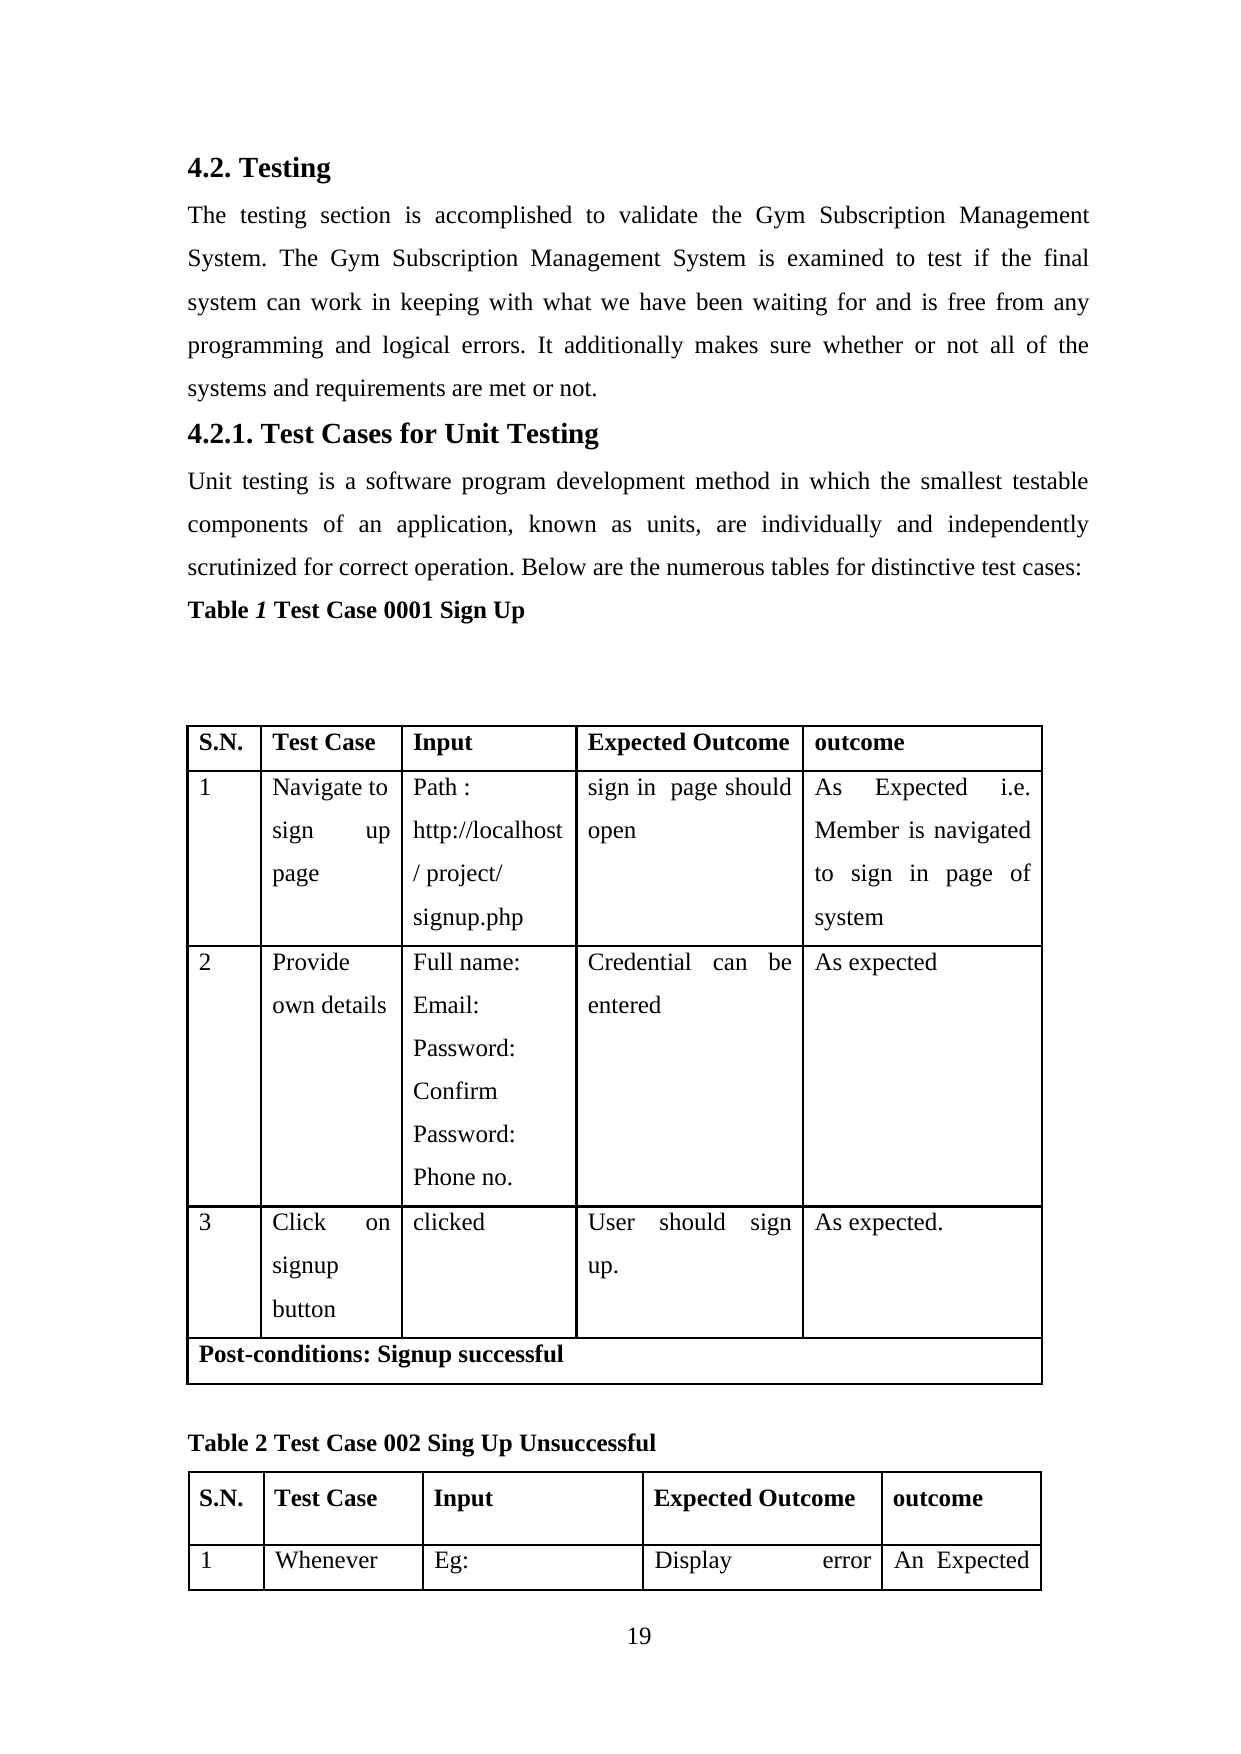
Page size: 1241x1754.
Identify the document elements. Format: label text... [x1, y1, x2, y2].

table_cell Click on signup button [262, 1208, 401, 1337]
table_cell 1 [189, 772, 260, 944]
table_header Input [424, 1473, 642, 1543]
text Table 2 Test Case 002 Sing Up Unsuccessful [187, 1428, 1090, 1456]
table_cell Provide own details [262, 947, 401, 1205]
table_cell sign in page should open [578, 772, 802, 944]
subtitle 4.2. Testing [187, 150, 1090, 183]
table_cell As expected [804, 947, 1041, 1205]
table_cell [883, 1546, 1040, 1589]
table_header Test Case [262, 727, 401, 770]
table_cell As expected. [804, 1208, 1041, 1337]
table_cell Full name: Email: Password: Confirm Password: Phone no. [403, 947, 575, 1205]
table_cell Navigate to sign up page [262, 772, 401, 944]
table_cell Path : http://localhost/ project/ signup.php [403, 772, 575, 944]
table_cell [265, 1546, 422, 1589]
table_cell 1 [190, 1546, 263, 1589]
table_header Expected Outcome [578, 727, 802, 770]
table_cell 2 [189, 947, 260, 1205]
table_header Input [403, 727, 575, 770]
table_header Test Case [265, 1473, 422, 1543]
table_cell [424, 1546, 642, 1589]
table_cell As Expected i.e. Member is navigated to sign in page of system [804, 772, 1041, 944]
text Unit testing is a software program development method in which the smallest testable components of an application, known as units, are individually and independently scrutinized for correct operation. Below are the numerous tables for distinctive test cases: [187, 466, 1090, 581]
subtitle 4.2.1. Test Cases for Unit Testing [187, 416, 1090, 449]
table_header S.N. [190, 1473, 263, 1543]
table_cell Post-conditions: Signup successful [189, 1339, 1041, 1382]
text Table 1 Test Case 0001 Sign Up [187, 596, 1090, 624]
table_header S.N. [189, 727, 260, 770]
table_header outcome [804, 727, 1041, 770]
text The testing section is accomplished to validate the Gym Subscription Management System. The Gym Subscription Management System is examined to test if the final system can work in keeping with what we have been waiting for and is free from any programming and logical errors. It additionally makes sure whether or not all of the systems and requirements are met or not. [187, 200, 1090, 402]
table_cell 3 [189, 1208, 260, 1337]
table_cell User should sign up. [578, 1208, 802, 1337]
table_header outcome [883, 1473, 1040, 1543]
table_header Expected Outcome [644, 1473, 881, 1543]
table_cell Credential can be entered [578, 947, 802, 1205]
table_cell clicked [403, 1208, 575, 1337]
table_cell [644, 1546, 881, 1589]
